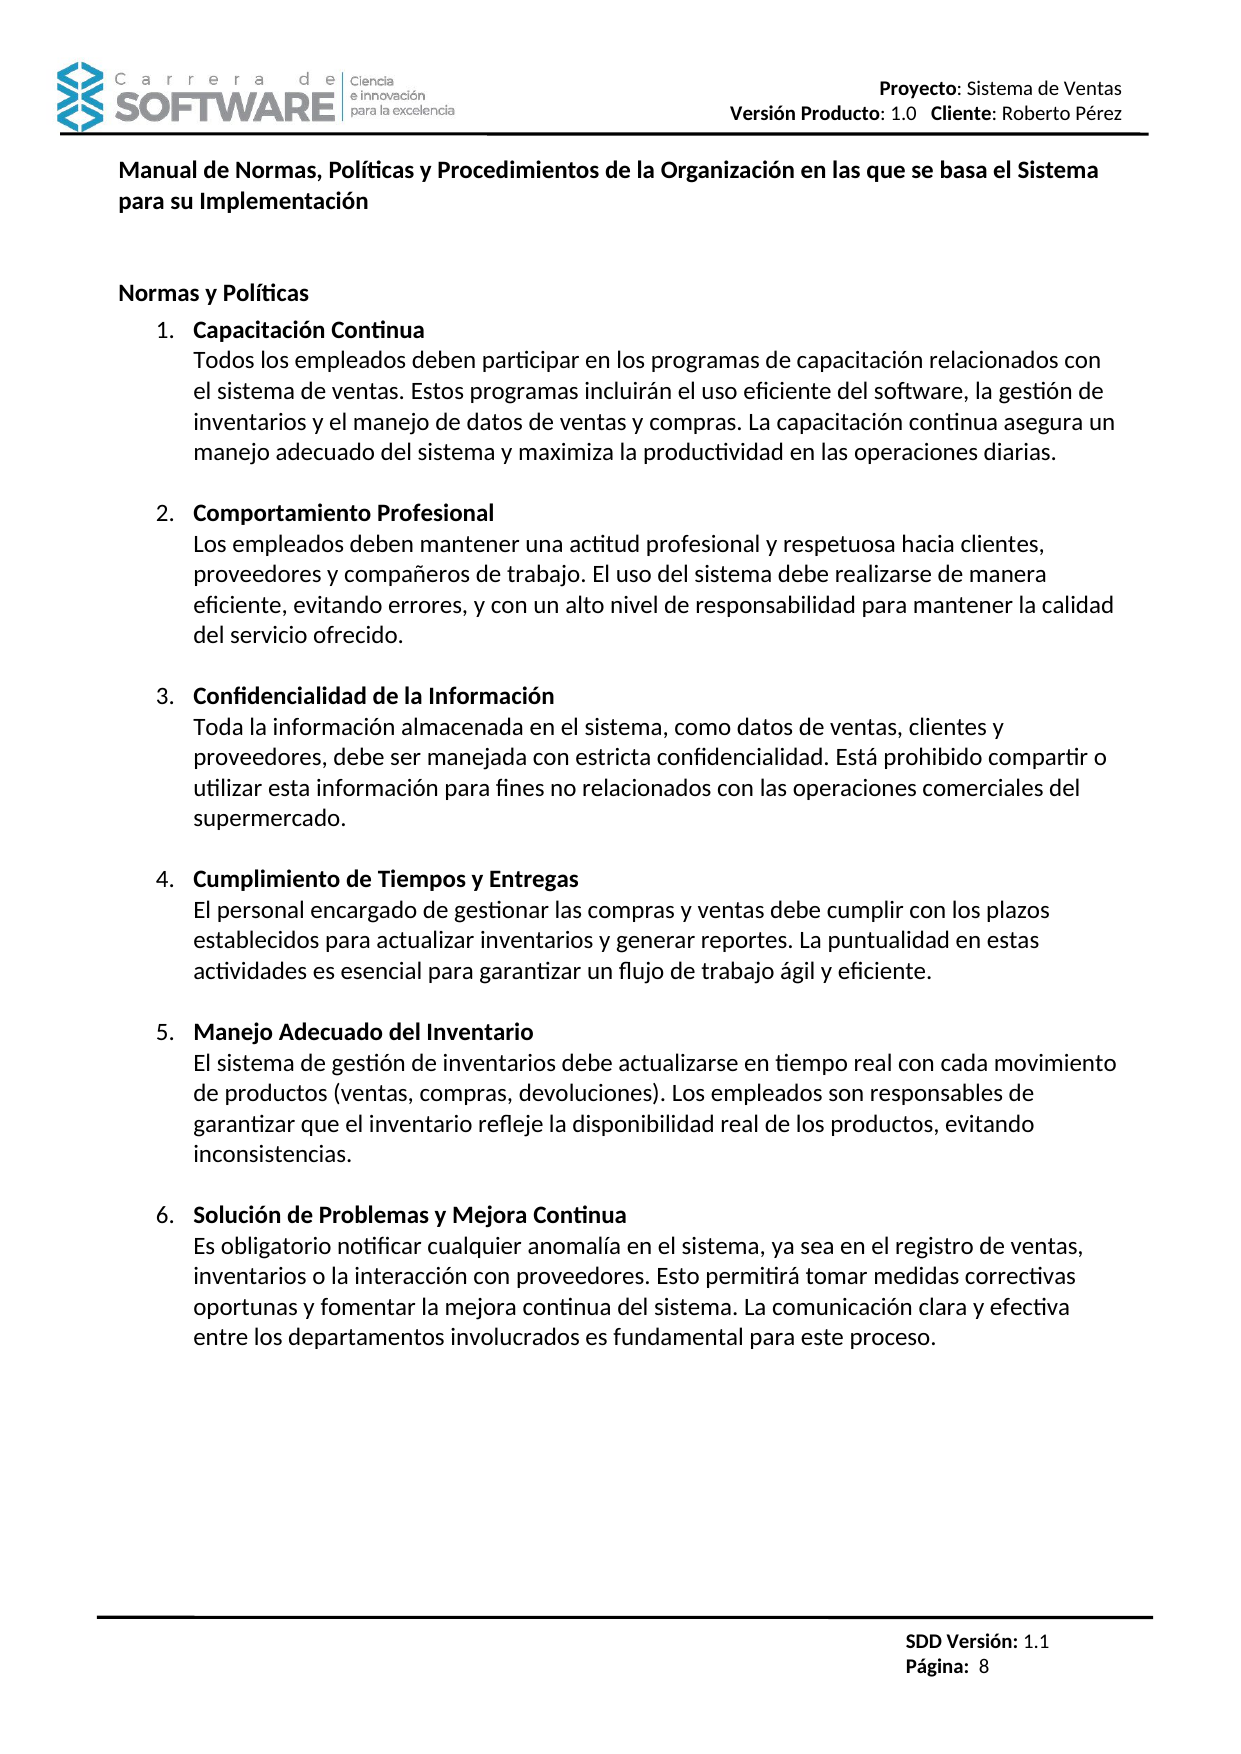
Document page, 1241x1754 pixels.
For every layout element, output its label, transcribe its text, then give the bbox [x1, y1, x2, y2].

list Confidencialidad de la Información Toda la información almacenada en el sistema, como datos de ventas, clientes y proveedores, debe ser manejada con estricta confidencialidad. Está prohibido compartir o utilizar esta información para fines no relacionados con las operaciones comerciales del supermercado. [156, 680, 1122, 833]
list Solución de Problemas y Mejora Continua Es obligatorio notificar cualquier anomalía en el sistema, ya sea en el registro de ventas, inventarios o la interacción con proveedores. Esto permitirá tomar medidas correctivas oportunas y fomentar la mejora continua del sistema. La comunicación clara y efectiva entre los departamentos involucrados es fundamental para este proceso. [156, 1199, 1122, 1352]
list Capacitación Continua Todos los empleados deben participar en los programas de capacitación relacionados con el sistema de ventas. Estos programas incluirán el uso eficiente del software, la gestión de inventarios y el manejo de datos de ventas y compras. La capacitación continua asegura un manejo adecuado del sistema y maximiza la productividad en las operaciones diarias. [156, 314, 1122, 467]
picture [46, 46, 461, 154]
list Comportamiento Profesional Los empleados deben mantener una actitud profesional y respetuosa hacia clientes, proveedores y compañeros de trabajo. El uso del sistema debe realizarse de manera eficiente, evitando errores, y con un alto nivel de responsabilidad para mantener la calidad del servicio ofrecido. [156, 497, 1122, 650]
list Cumplimiento de Tiempos y Entregas El personal encargado de gestionar las compras y ventas debe cumplir con los plazos establecidos para actualizar inventarios y generar reportes. La puntualidad en estas actividades es esencial para garantizar un flujo de trabajo ágil y eficiente. [156, 863, 1122, 986]
subtitle Normas y Políticas [118, 277, 1122, 308]
list Manejo Adecuado del Inventario El sistema de gestión de inventarios debe actualizarse en tiempo real con cada movimiento de productos (ventas, compras, devoluciones). Los empleados son responsables de garantizar que el inventario refleje la disponibilidad real de los productos, evitando inconsistencias. [156, 1016, 1122, 1169]
subtitle Manual de Normas, Políticas y Procedimientos de la Organización en las que se basa el Sistema para su Implementación [118, 154, 1122, 216]
